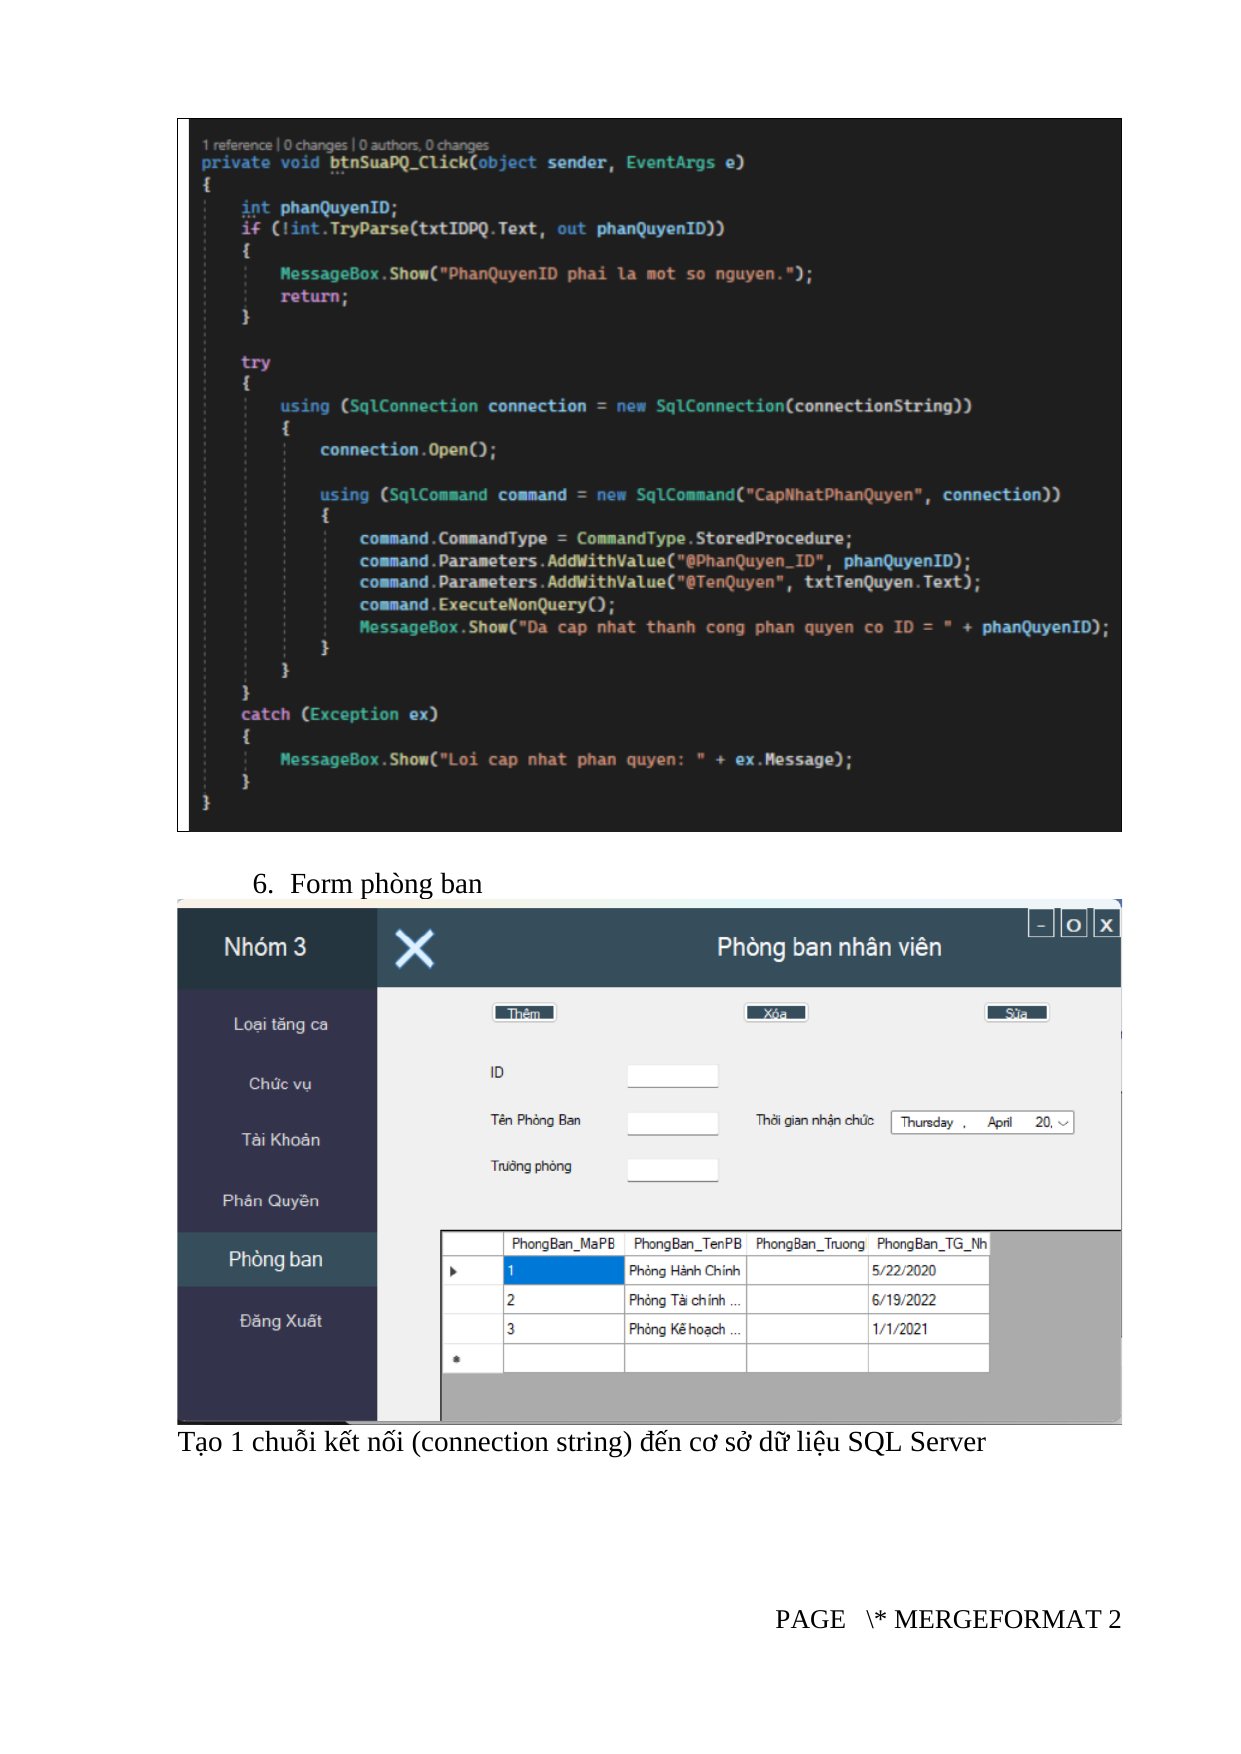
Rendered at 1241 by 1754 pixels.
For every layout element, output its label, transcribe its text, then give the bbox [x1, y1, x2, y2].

text Tạo 1 chuỗi kết nối (connection string) đến cơ sở dữ liệu SQL Server [177, 1425, 1122, 1458]
picture [188, 119, 1122, 832]
table_cell [178, 119, 188, 831]
list Form phòng ban [252, 866, 1122, 899]
picture [177, 899, 1123, 1425]
